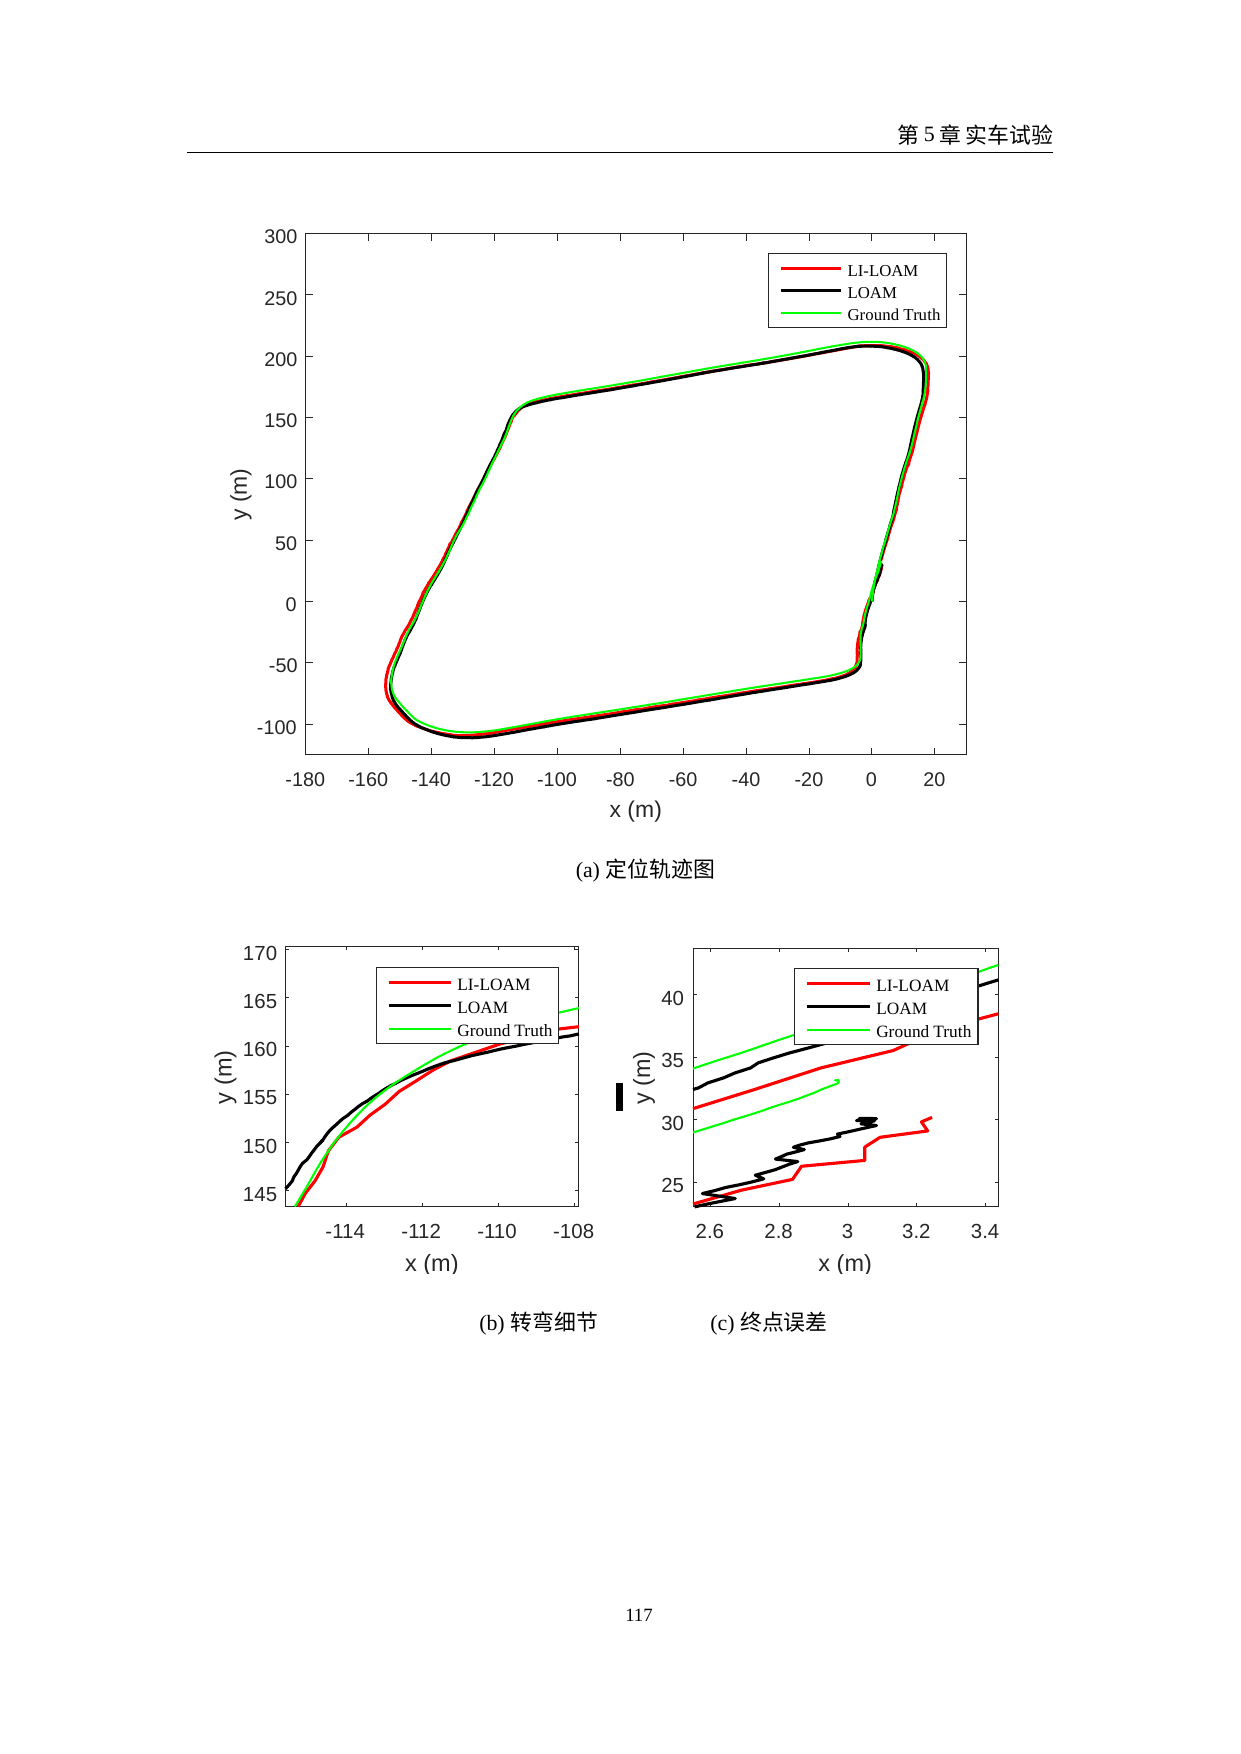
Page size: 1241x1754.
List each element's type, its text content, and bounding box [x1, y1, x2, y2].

text (a) 定位轨迹图 [187, 851, 1053, 885]
text (b) 转弯细节 (c) 终点误差 [187, 1303, 1053, 1337]
